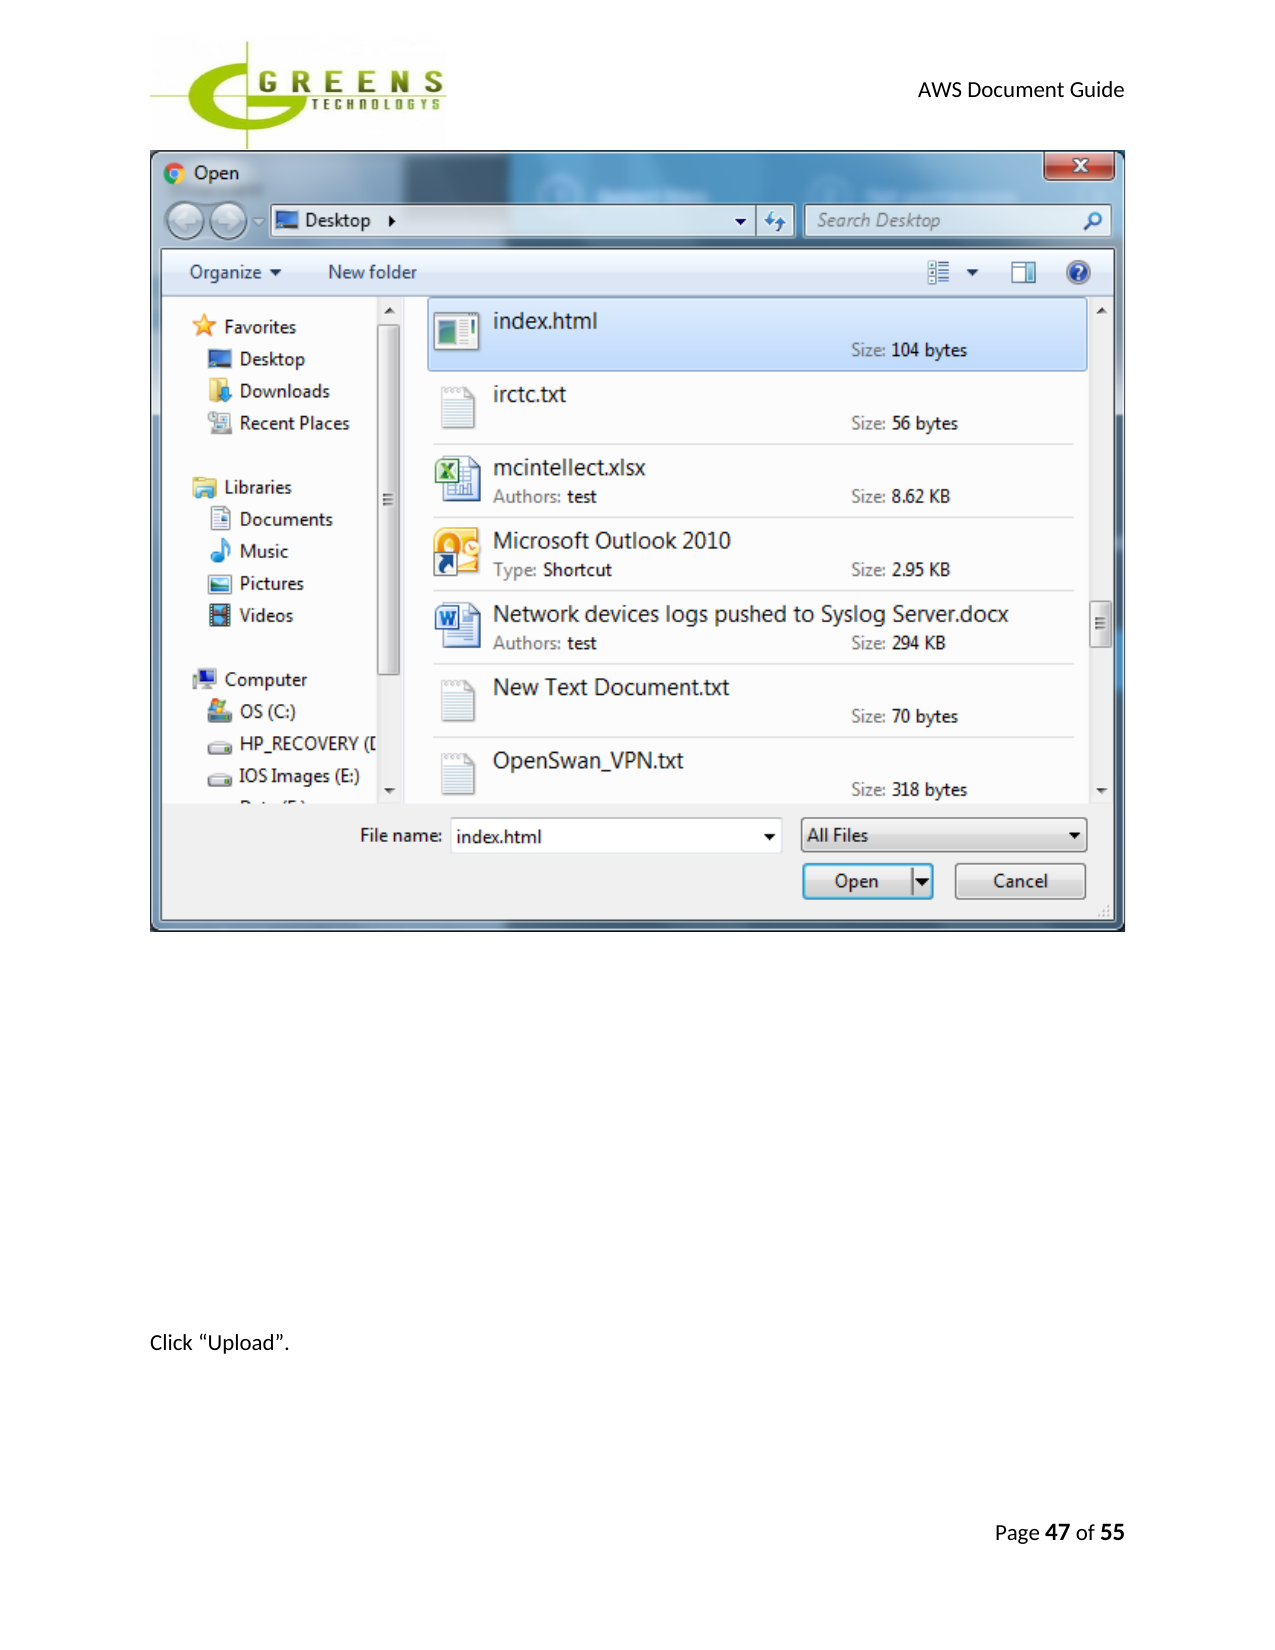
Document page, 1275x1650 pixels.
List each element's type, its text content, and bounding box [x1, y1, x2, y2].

text Click “Upload”. [150, 1328, 1125, 1356]
picture [150, 150, 1125, 932]
picture [150, 33, 447, 149]
